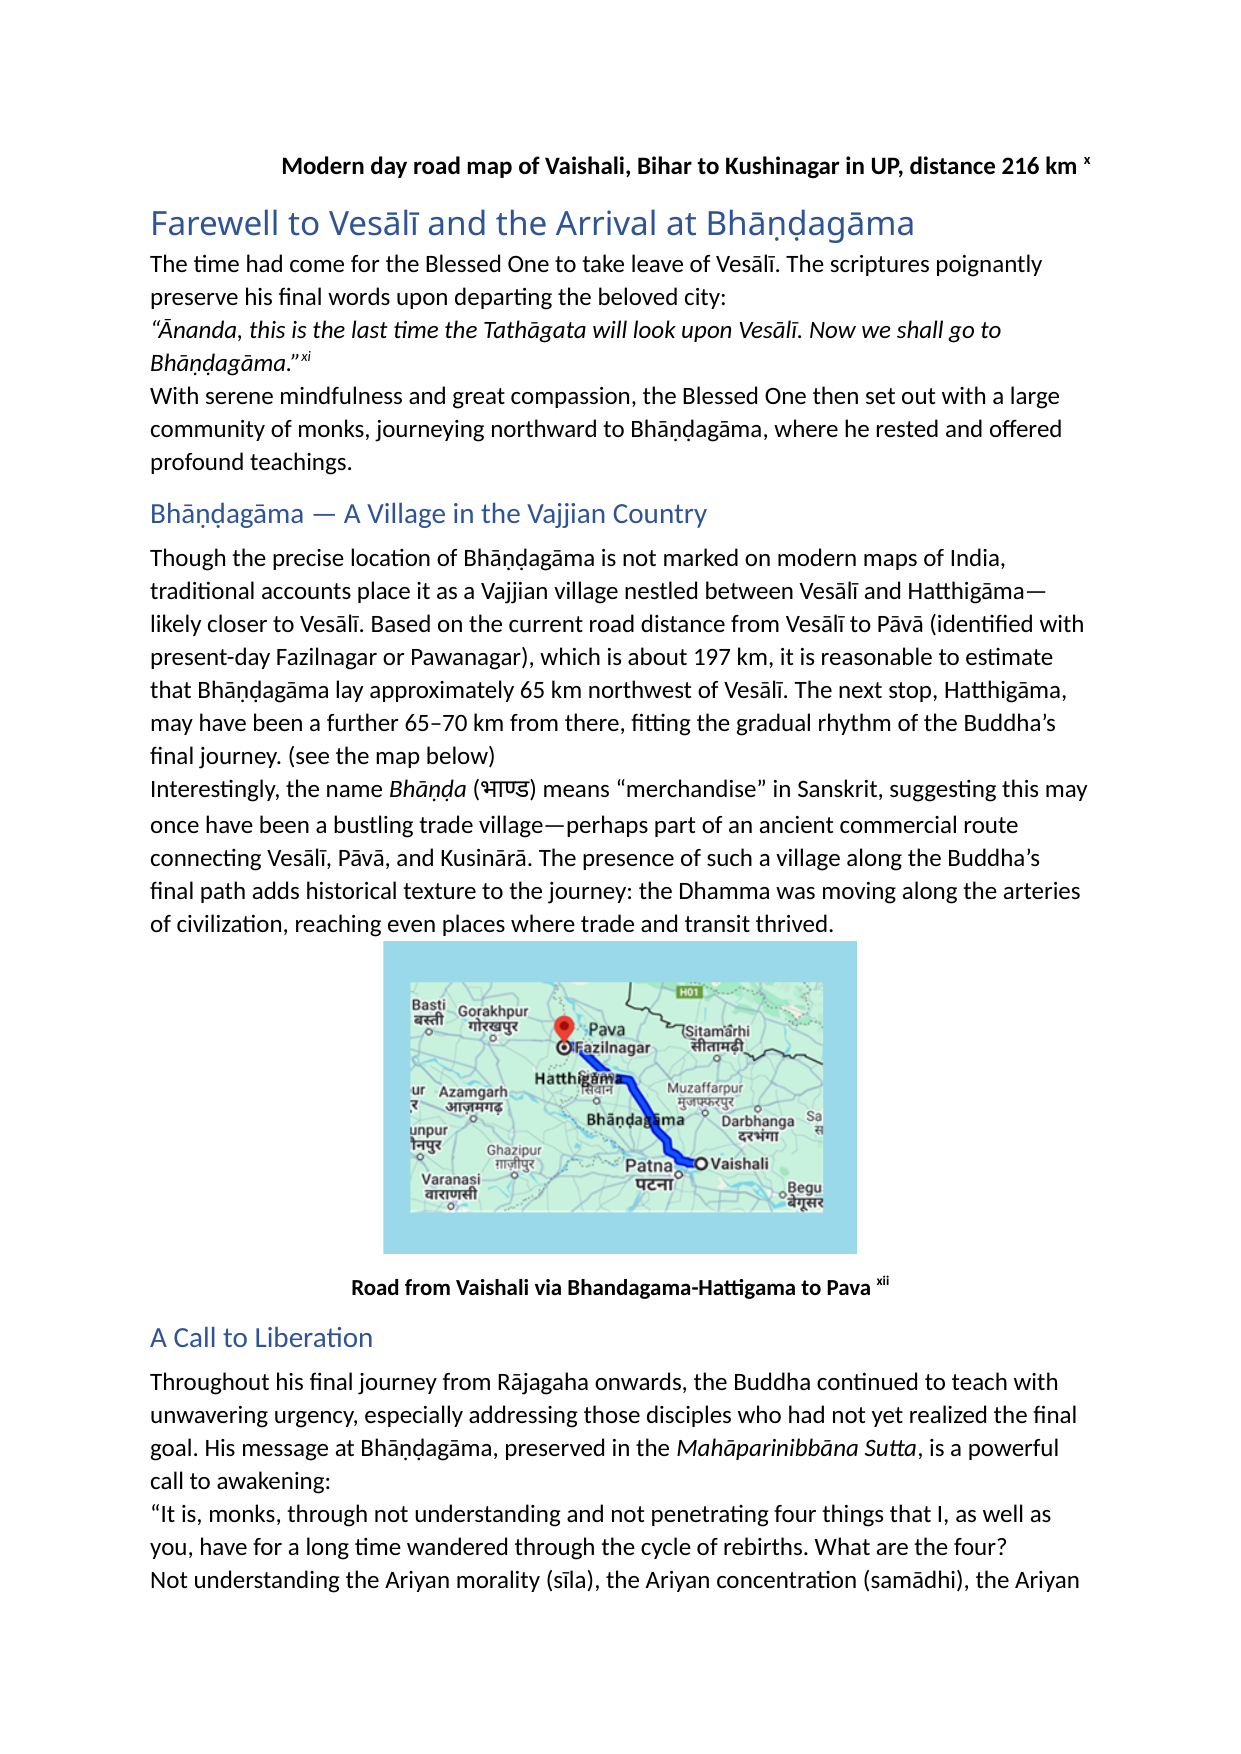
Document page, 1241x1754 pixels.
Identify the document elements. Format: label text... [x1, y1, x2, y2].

subtitle A Call to Liberation [150, 1319, 1090, 1355]
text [150, 1498, 1090, 1594]
text “Ānanda, this is the last time the Tathāgata will look upon Vesālī. Now we shall go to Bhāṇḍagāma.” [150, 314, 1090, 378]
subtitle Bhāṇḍagāma — A Village in the Vajjian Country [150, 496, 1090, 531]
picture [383, 941, 857, 1254]
text Throughout his final journey from Rājagaha onwards, the Buddha continued to teach with unwavering urgency, especially addressing those disciples who had not yet realized the final goal. His message at Bhāṇḍagāma, preserved in the Mahāparinibbāna Sutta, is a powerful call to awakening: [150, 1366, 1090, 1496]
text With serene mindfulness and great compassion, the Blessed One then set out with a large community of monks, journeying northward to Bhāṇḍagāma, where he rested and offered profound teachings. [150, 380, 1090, 477]
subtitle Farewell to Vesālī and the Arrival at Bhāṇḍagāma [150, 199, 1090, 245]
text Interestingly, the name Bhāṇḍa (भाण्ड) means “merchandise” in Sanskrit, suggesting this may once have been a bustling trade village—perhaps part of an ancient commercial route connecting Vesālī, Pāvā, and Kusinārā. The presence of such a village along the Buddha’s final path adds historical texture to the journey: the Dhamma was moving along the arteries of civilization, reaching even places where trade and transit thrived. [150, 773, 1090, 939]
text Road from Vaishali via Bhandagama-Hattigama to Pava [150, 1273, 1090, 1301]
text Modern day road map of Vaishali, Bihar to Kushinagar in UP, distance 216 km [150, 150, 1090, 181]
text Though the precise location of Bhāṇḍagāma is not marked on modern maps of India, traditional accounts place it as a Vajjian village nestled between Vesālī and Hatthigāma—likely closer to Vesālī. Based on the current road distance from Vesālī to Pāvā (identified with present-day Fazilnagar or Pawanagar), which is about 197 km, it is reasonable to estimate that Bhāṇḍagāma lay approximately 65 km northwest of Vesālī. The next stop, Hatthigāma, may have been a further 65–70 km from there, fitting the gradual rhythm of the Buddha’s final journey. (see the map below) [150, 542, 1090, 770]
text The time had come for the Blessed One to take leave of Vesālī. The scriptures poignantly preserve his final words upon departing the beloved city: [150, 248, 1090, 312]
